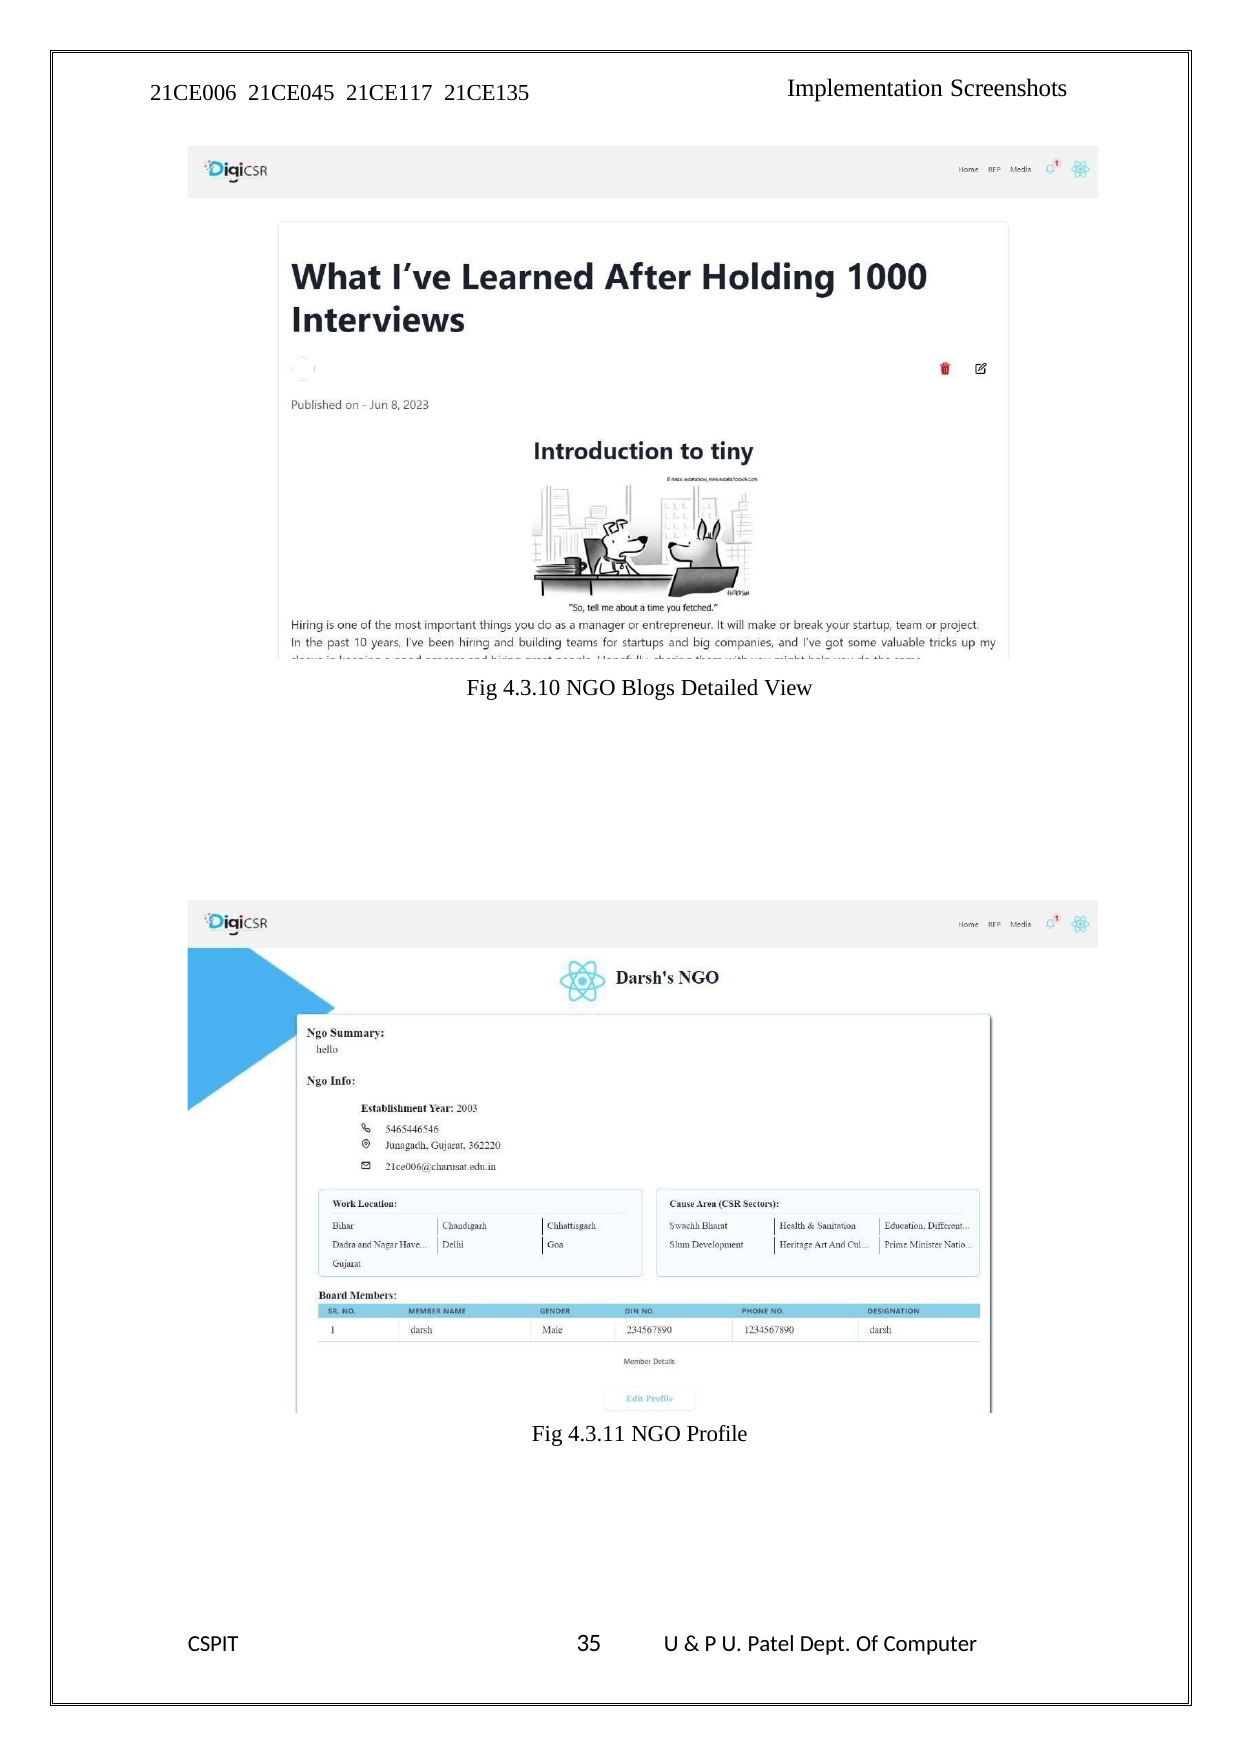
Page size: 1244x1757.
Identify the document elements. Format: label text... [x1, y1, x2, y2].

picture [187, 146, 1099, 659]
picture [187, 900, 1098, 905]
text Fig 4.3.10 NGO Blogs Detailed View [165, 674, 1114, 701]
text Fig 4.3.11 NGO Profile [165, 905, 1114, 1446]
